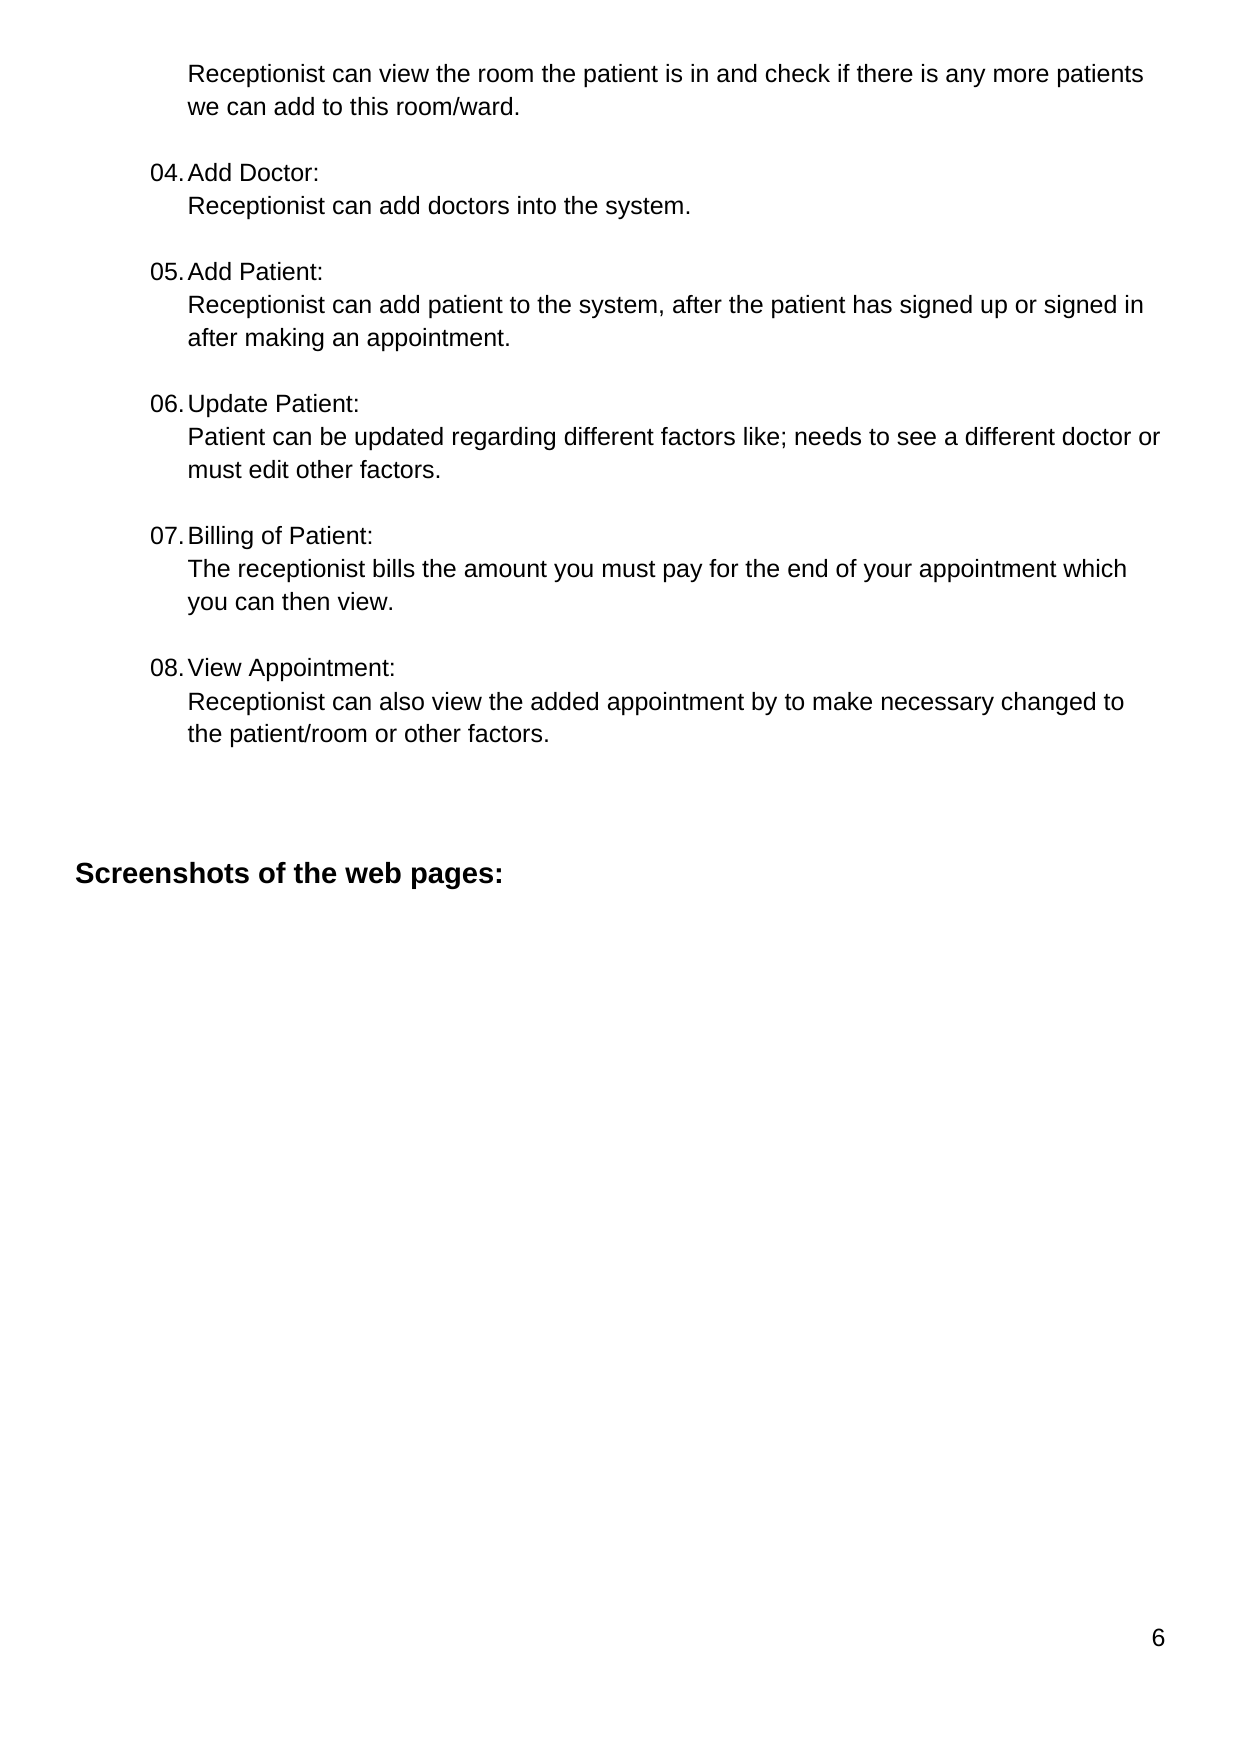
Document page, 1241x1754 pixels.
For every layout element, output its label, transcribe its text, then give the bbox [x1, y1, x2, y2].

list Receptionist can also view the added appointment by to make necessary changed to the patient/room or other factors. [187, 686, 1165, 748]
list Receptionist can add doctors into the system. [187, 191, 1165, 220]
list Receptionist can add patient to the system, after the patient has signed up or signed in after making an appointment. [187, 290, 1165, 352]
list Add Patient: [150, 257, 1165, 286]
list Add Doctor: [150, 158, 1165, 187]
list Patient can be updated regarding different factors like; needs to see a different doctor or must edit other factors. [187, 422, 1165, 484]
list Receptionist can view the room the patient is in and check if there is any more patients we can add to this room/ward. [187, 59, 1165, 121]
subtitle Screenshots of the web pages: [75, 856, 1165, 890]
list Billing of Patient: [150, 521, 1165, 550]
list View Appointment: [150, 653, 1165, 682]
list The receptionist bills the amount you must pay for the end of your appointment which you can then view. [187, 554, 1165, 616]
list Update Patient: [150, 389, 1165, 418]
